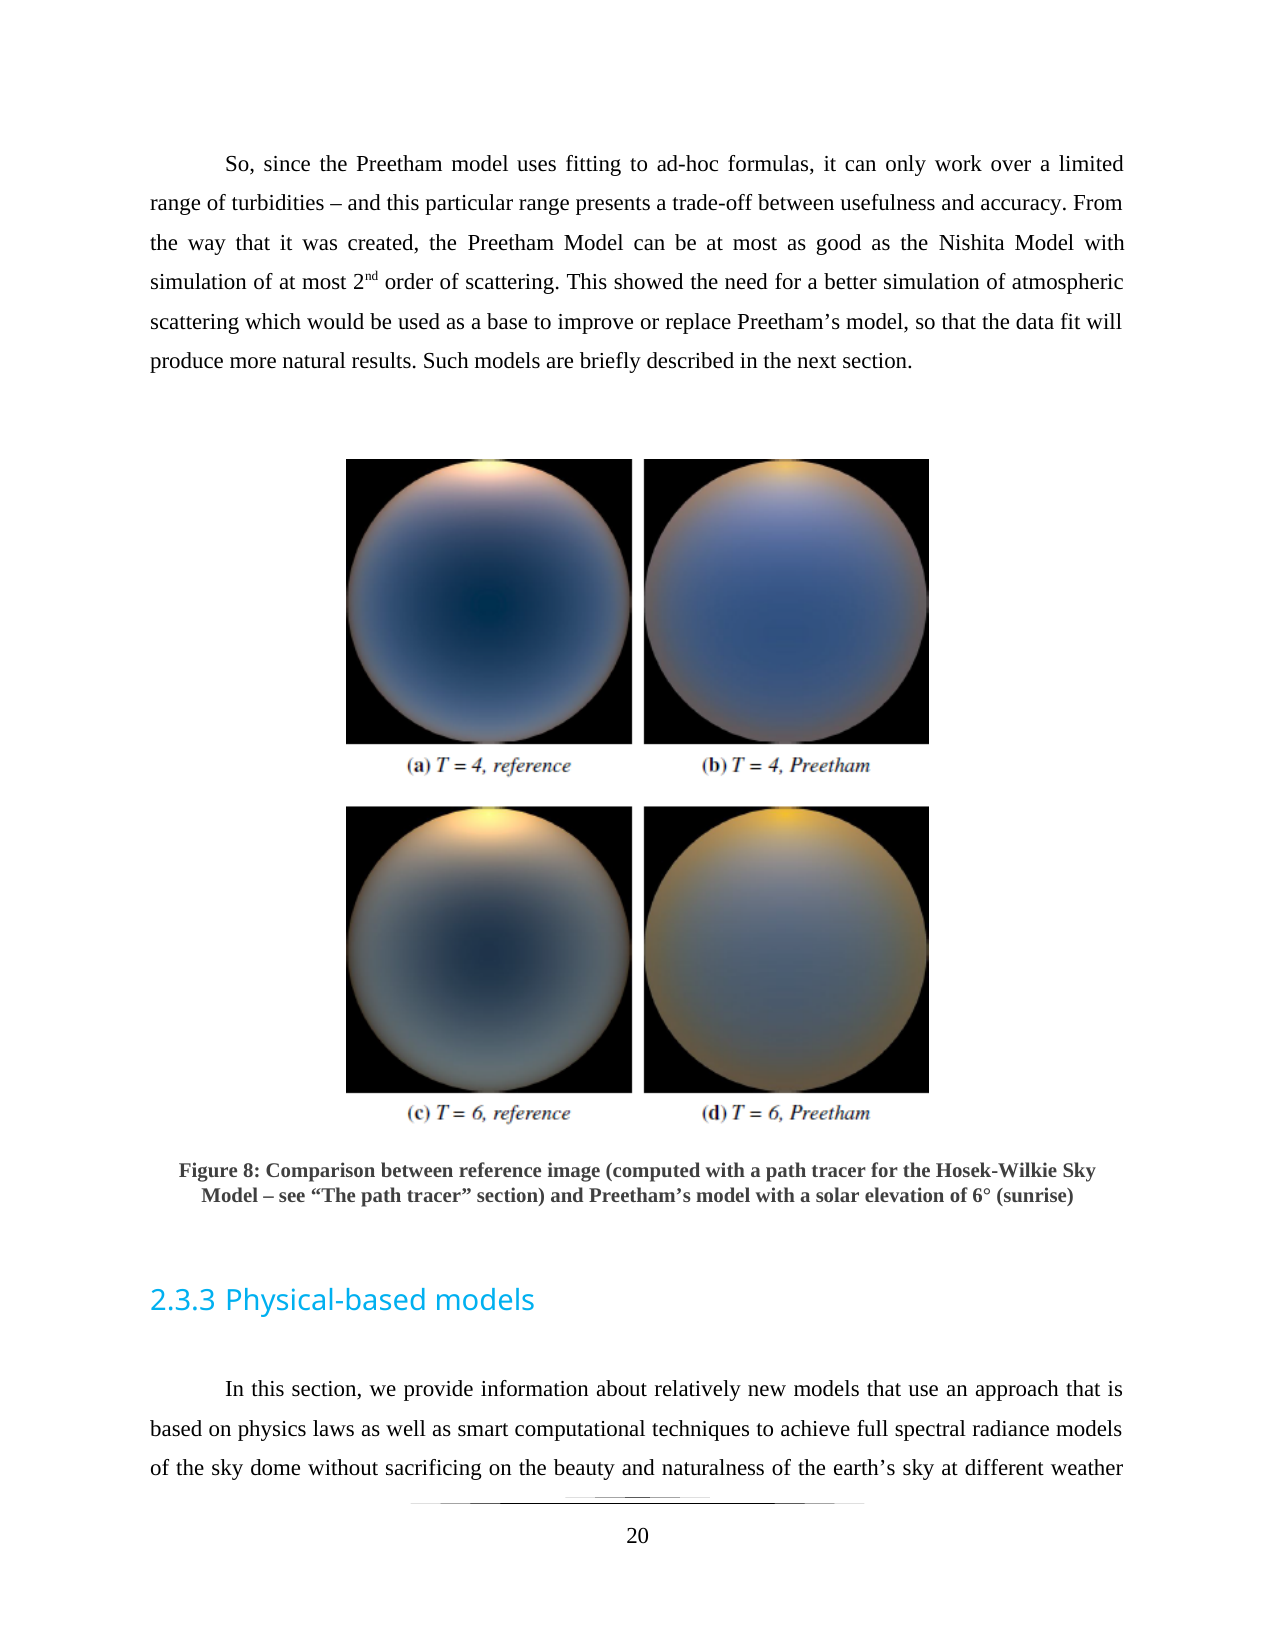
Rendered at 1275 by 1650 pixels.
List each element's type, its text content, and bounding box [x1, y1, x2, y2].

subtitle Physical-based models [150, 1279, 1125, 1319]
picture [346, 459, 929, 1129]
text Figure 8: Comparison between reference image (computed with a path tracer for the Hosek-Wilkie Sky Model – see “The path tracer” section) and Preetham’s model with a solar elevation of 6° (sunrise) [150, 1158, 1125, 1207]
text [150, 1375, 1125, 1481]
text So, since the Preetham model uses fitting to ad-hoc formulas, it can only work over a limited range of turbidities – and this particular range presents a trade-off between usefulness and accuracy. From the way that it was created, the Preetham Model can be at most as good as the Nishita Model with simulation of at most 2nd order of scattering. This showed the need for a better simulation of atmospheric scattering which would be used as a base to improve or replace Preetham’s model, so that the data fit will produce more natural results. Such models are briefly described in the next section. [150, 150, 1125, 374]
